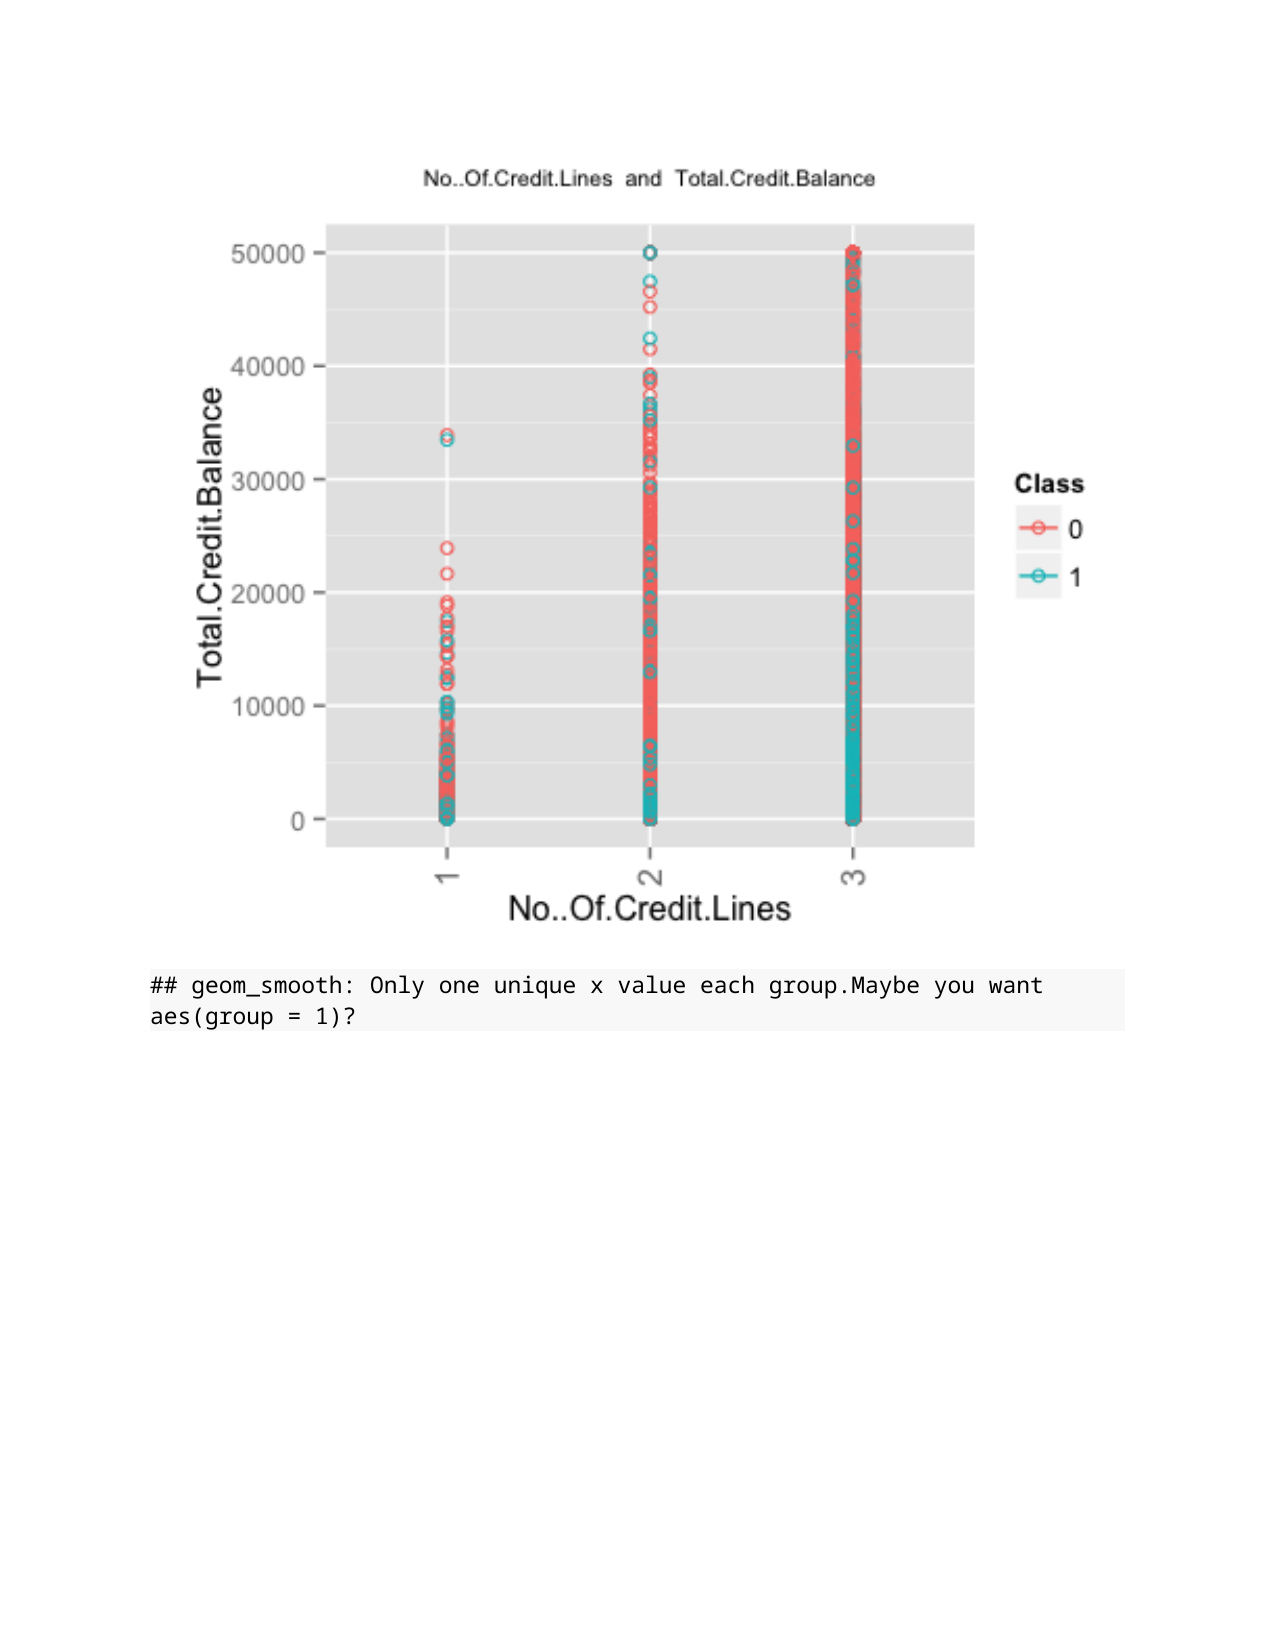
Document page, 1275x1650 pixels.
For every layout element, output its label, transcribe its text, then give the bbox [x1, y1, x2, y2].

picture [168, 150, 1169, 950]
text ## geom_smooth: Only one unique x value each group.Maybe you want aes(group = 1)? [150, 969, 1125, 1031]
